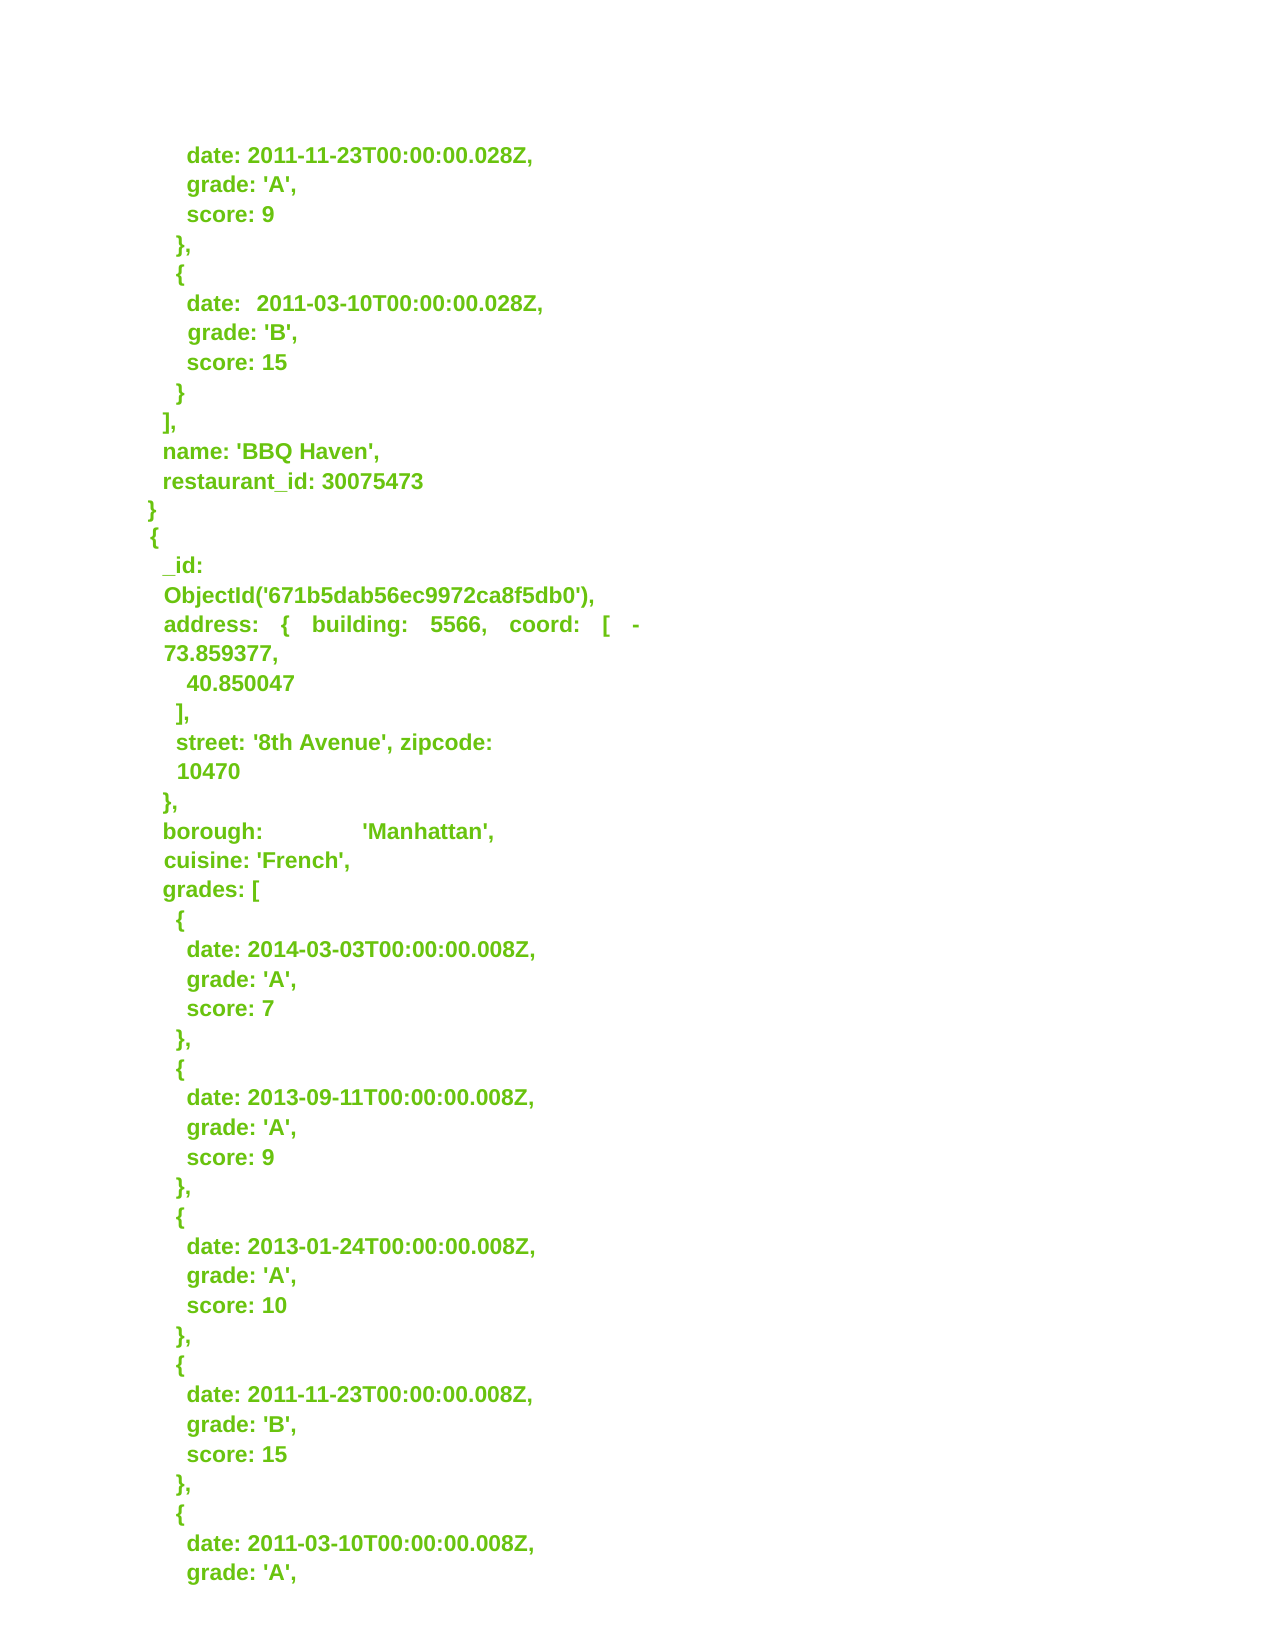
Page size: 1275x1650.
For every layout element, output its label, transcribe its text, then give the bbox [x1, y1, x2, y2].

text score: 9 [186, 201, 543, 227]
text { [176, 260, 543, 287]
text score: 10 [186, 1292, 543, 1318]
text borough: 'Manhattan', cuisine: 'French', [162, 818, 494, 873]
text } [136, 497, 161, 523]
text grade: 'A', [186, 1262, 543, 1289]
text score: 9 [186, 1144, 543, 1170]
text grade: 'A', [186, 171, 543, 198]
text score: 7 [186, 995, 543, 1022]
text date: 2013-01-24T00:00:00.008Z, [186, 1233, 543, 1259]
text 40.850047 [186, 670, 543, 696]
text { [176, 1054, 543, 1081]
text restaurant_id: 30075473 [162, 468, 543, 494]
text { [176, 1500, 543, 1526]
text grade: 'A', [186, 966, 543, 992]
text date: 2011-11-23T00:00:00.008Z, [186, 1381, 543, 1407]
text grade: 'A', [186, 1114, 543, 1140]
text }, [176, 1173, 543, 1200]
text grades: [ [162, 876, 543, 903]
text }, [176, 1025, 543, 1051]
text date: 2011-11-23T00:00:00.028Z, [186, 142, 543, 168]
text grade: 'A', [186, 1559, 543, 1586]
text score: 15 [186, 1441, 543, 1467]
text date: 2011-03-10T00:00:00.008Z, [186, 1529, 543, 1556]
text _id: ObjectId('671b5dab56ec9972ca8f5db0'), address: { building: 5566, coord: [ -73.859377, [162, 552, 639, 666]
text date: 2013-09-11T00:00:00.008Z, [186, 1084, 543, 1111]
text } [176, 378, 543, 405]
text ], [162, 408, 543, 434]
text date: 2011-03-10T00:00:00.028Z, grade: 'B', [186, 290, 543, 346]
text }, [176, 1470, 543, 1497]
text street: '8th Avenue', zipcode: 10470 [176, 729, 493, 784]
text { [176, 906, 543, 932]
text grade: 'B', [186, 1411, 543, 1437]
text score: 15 [186, 349, 543, 375]
text { [176, 1203, 543, 1229]
text name: 'BBQ Haven', [162, 438, 543, 464]
text date: 2014-03-03T00:00:00.008Z, [186, 936, 543, 962]
text ], [176, 699, 543, 726]
text { [150, 523, 543, 549]
text }, [176, 1322, 543, 1348]
text }, [176, 231, 543, 257]
text { [176, 1351, 543, 1378]
text }, [162, 788, 543, 814]
